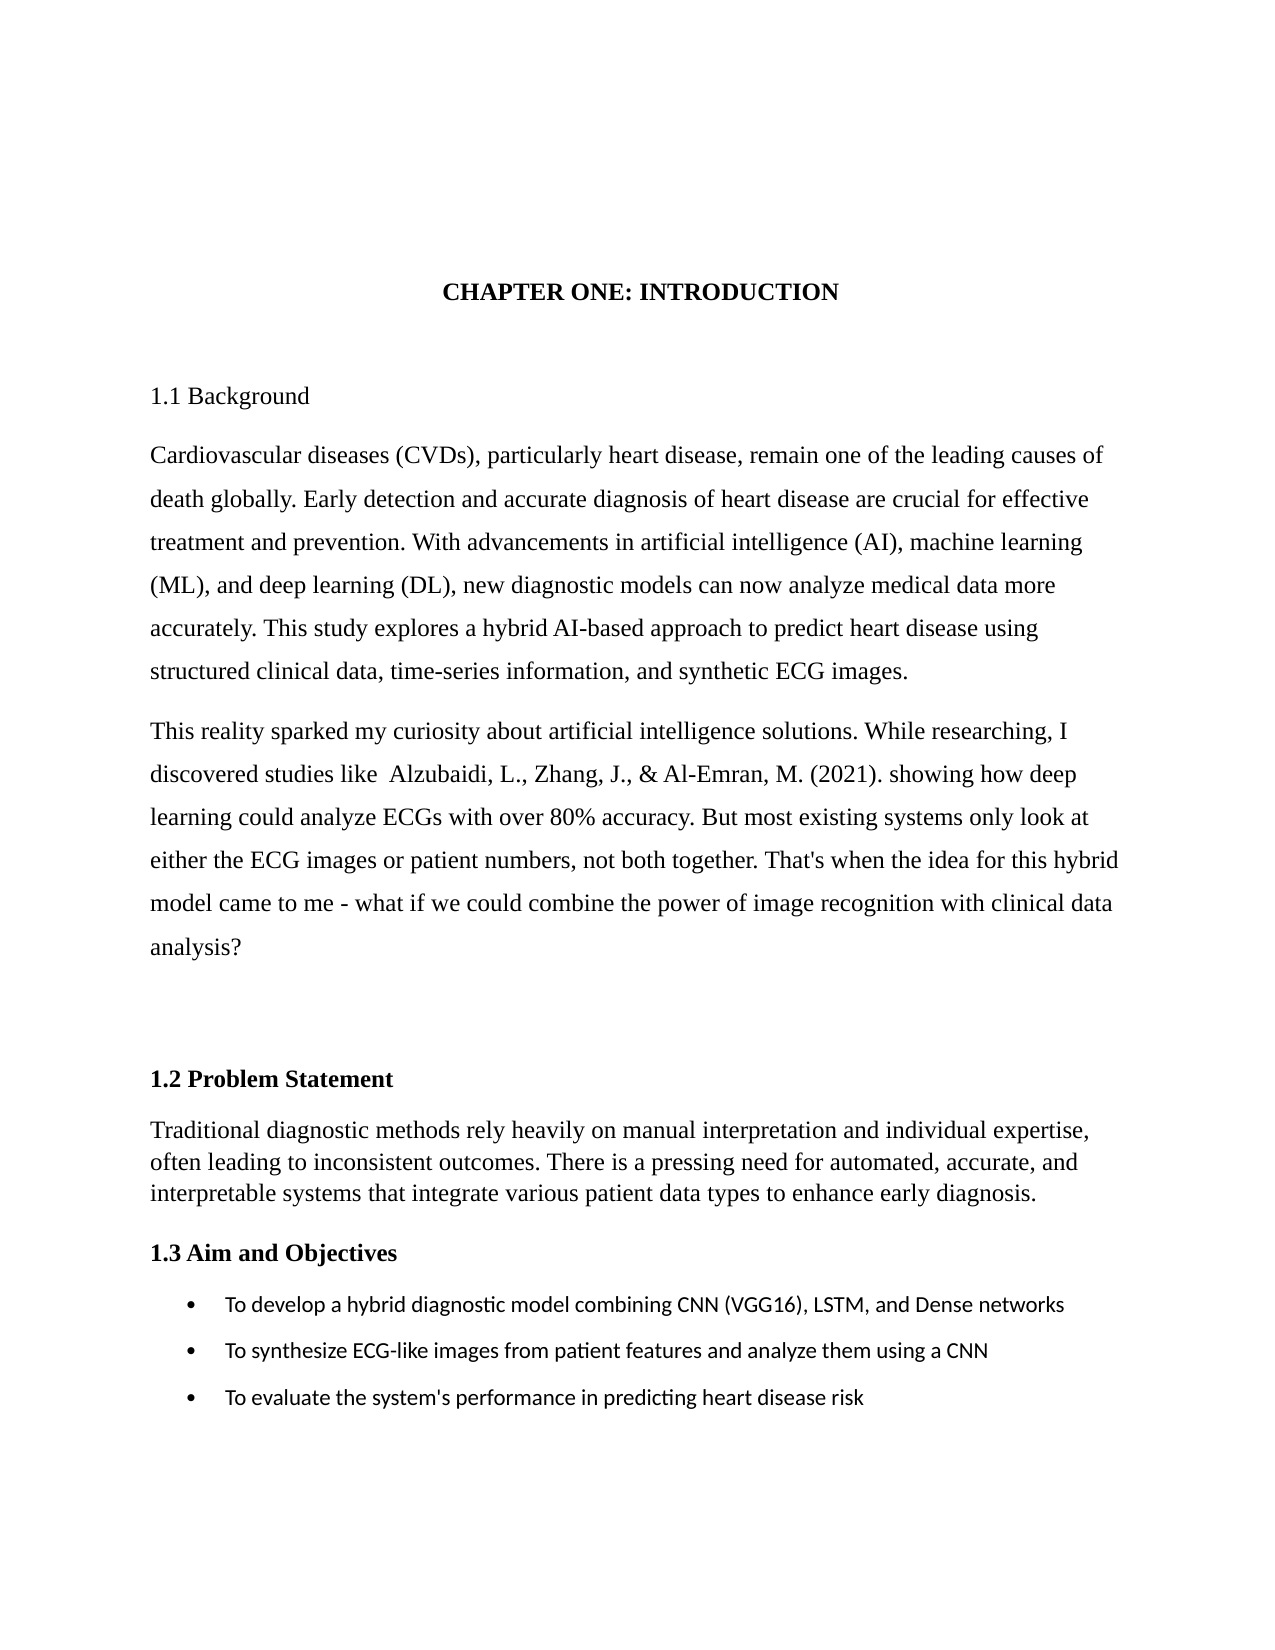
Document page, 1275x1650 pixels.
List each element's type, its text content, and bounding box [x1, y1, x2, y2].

text 1.1 Background [150, 381, 1125, 409]
list To synthesize ECG-like images from patient features and analyze them using a CNN [187, 1337, 1125, 1365]
text Cardiovascular diseases (CVDs), particularly heart disease, remain one of the leading causes of death globally. Early detection and accurate diagnosis of heart disease are crucial for effective treatment and prevention. With advancements in artificial intelligence (AI), machine learning (ML), and deep learning (DL), new diagnostic models can now analyze medical data more accurately. This study explores a hybrid AI-based approach to predict heart disease using structured clinical data, time-series information, and synthetic ECG images. [150, 441, 1125, 685]
list To develop a hybrid diagnostic model combining CNN (VGG16), LSTM, and Dense networks [187, 1290, 1125, 1318]
text This reality sparked my curiosity about artificial intelligence solutions. While researching, I discovered studies like Alzubaidi, L., Zhang, J., & Al-Emran, M. (2021). showing how deep learning could analyze ECGs with over 80% accuracy. But most existing systems only look at either the ECG images or patient numbers, not both together. That's when the idea for this hybrid model came to me - what if we could combine the power of image recognition with clinical data analysis? [150, 716, 1125, 960]
subtitle CHAPTER ONE: INTRODUCTION [150, 277, 1125, 306]
text Traditional diagnostic methods rely heavily on manual interpretation and individual expertise, often leading to inconsistent outcomes. There is a pressing need for automated, accurate, and interpretable systems that integrate various patient data types to enhance early diagnosis. [150, 1116, 1125, 1206]
list To evaluate the system's performance in predicting heart disease risk [187, 1383, 1125, 1412]
subtitle 1.3 Aim and Objectives [150, 1238, 1125, 1267]
subtitle 1.2 Problem Statement [150, 1064, 1125, 1092]
